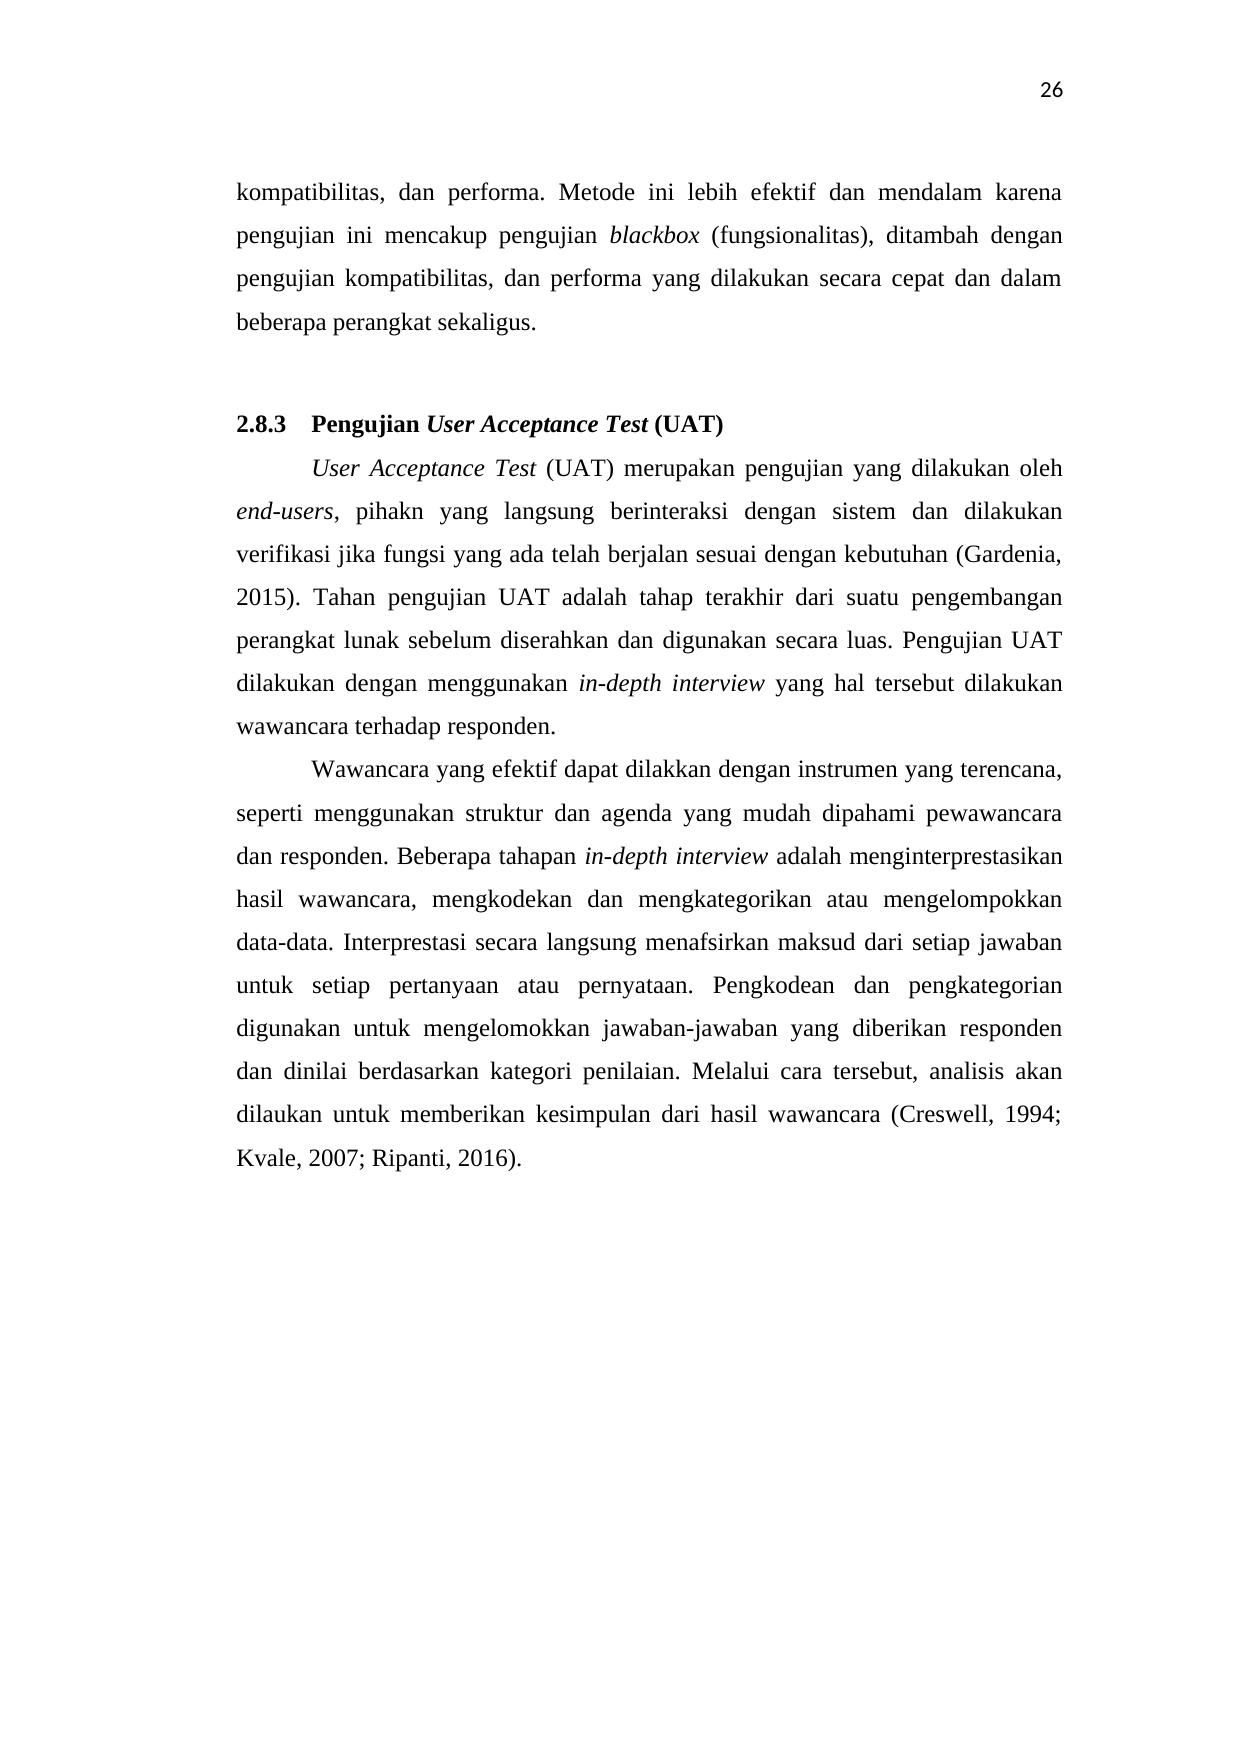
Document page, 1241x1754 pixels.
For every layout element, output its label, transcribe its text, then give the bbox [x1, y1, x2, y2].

text User Acceptance Test (UAT) merupakan pengujian yang dilakukan oleh end-users, pihakn yang langsung berinteraksi dengan sistem dan dilakukan verifikasi jika fungsi yang ada telah berjalan sesuai dengan kebutuhan (Gardenia, 2015). Tahan pengujian UAT adalah tahap terakhir dari suatu pengembangan perangkat lunak sebelum diserahkan dan digunakan secara luas. Pengujian UAT dilakukan dengan menggunakan in-depth interview yang hal tersebut dilakukan wawancara terhadap responden. [236, 453, 1063, 740]
text Wawancara yang efektif dapat dilakkan dengan instrumen yang terencana, seperti menggunakan struktur dan agenda yang mudah dipahami pewawancara dan responden. Beberapa tahapan in-depth interview adalah menginterprestasikan hasil wawancara, mengkodekan dan mengkategorikan atau mengelompokkan data-data. Interprestasi secara langsung menafsirkan maksud dari setiap jawaban untuk setiap pertanyaan atau pernyataan. Pengkodean dan pengkategorian digunakan untuk mengelomokkan jawaban-jawaban yang diberikan responden dan dinilai berdasarkan kategori penilaian. Melalui cara tersebut, analisis akan dilaukan untuk memberikan kesimpulan dari hasil wawancara (Creswell, 1994; Kvale, 2007; Ripanti, 2016). [236, 754, 1063, 1171]
list Pengujian User Acceptance Test (UAT) [236, 409, 1063, 438]
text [236, 177, 1063, 335]
